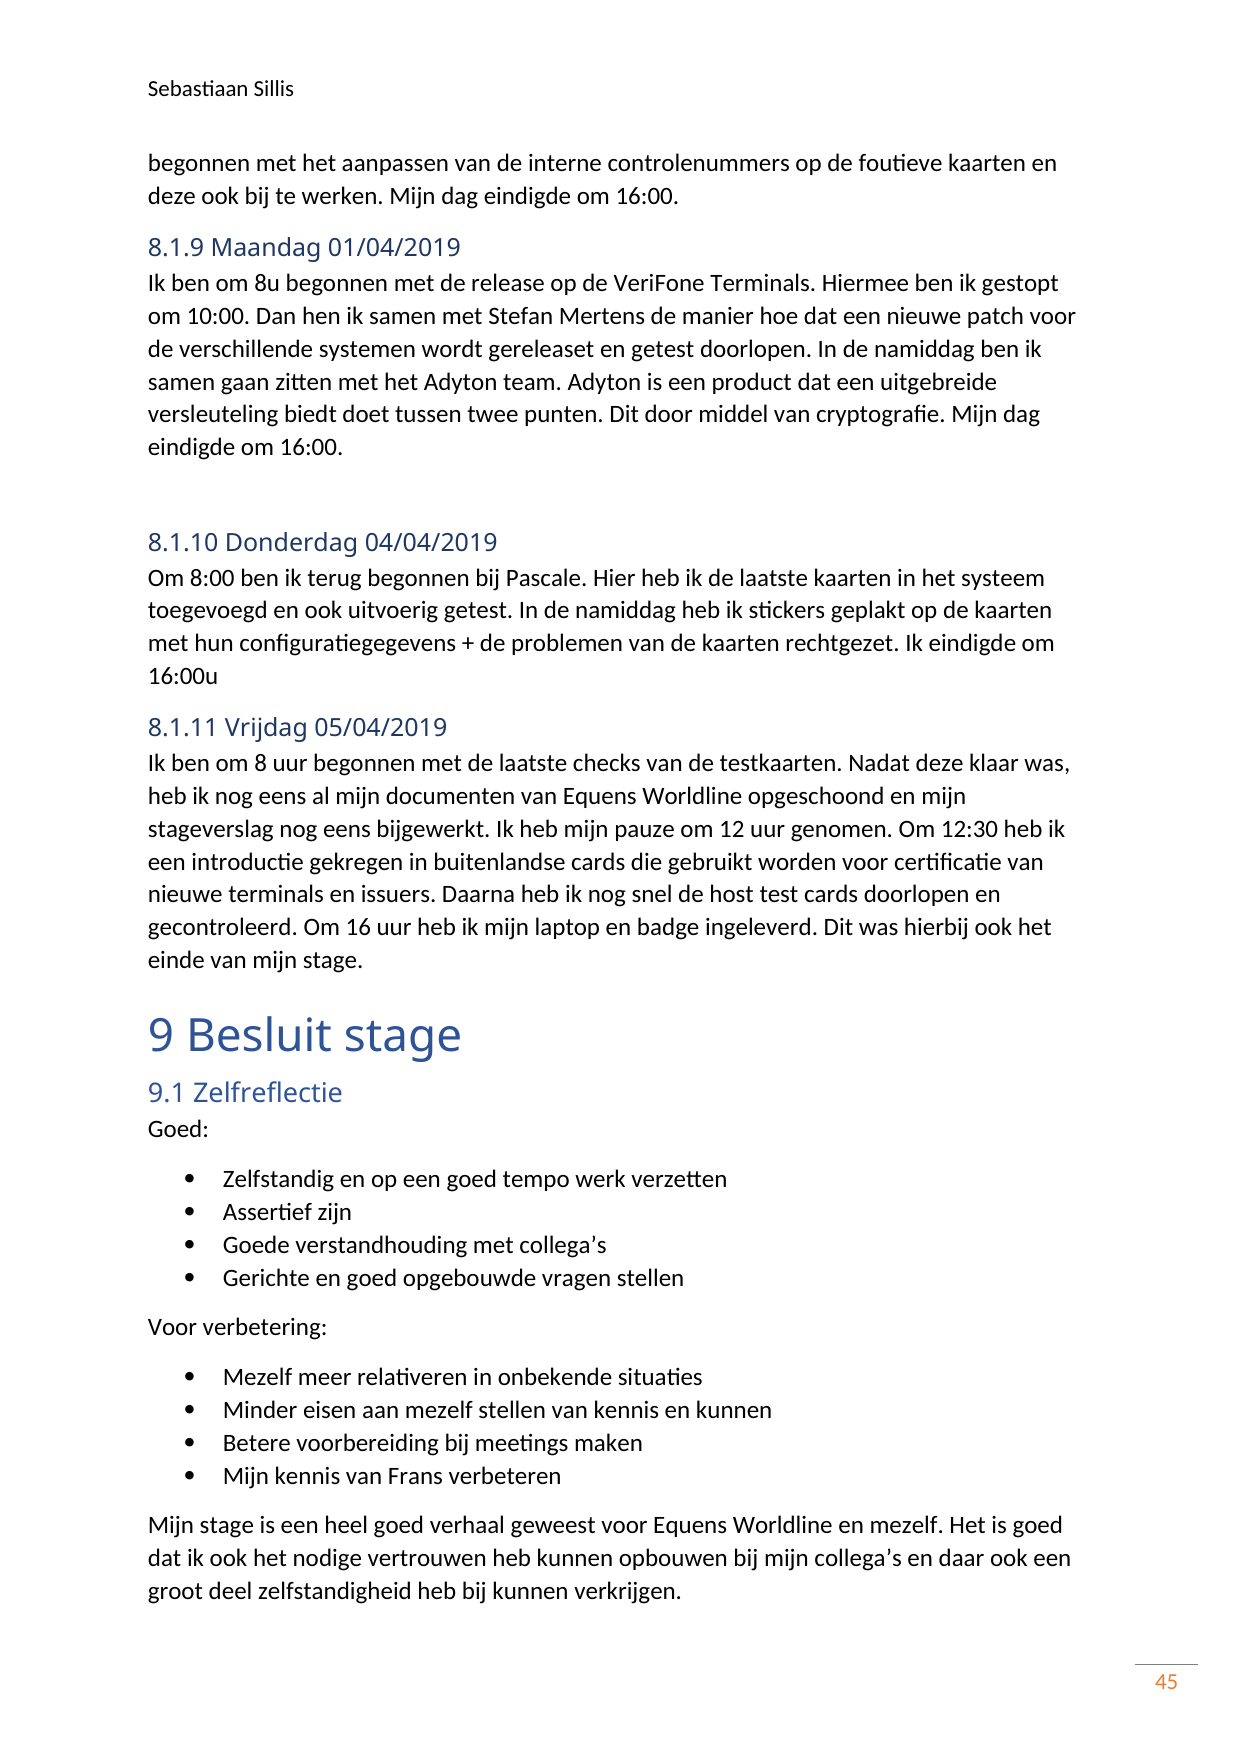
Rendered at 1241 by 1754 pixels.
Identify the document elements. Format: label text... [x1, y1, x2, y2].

list Betere voorbereiding bij meetings maken [185, 1427, 1093, 1457]
subtitle 8.1.11 Vrijdag 05/04/2019 [148, 710, 1093, 744]
list Goede verstandhouding met collega’s [185, 1229, 1093, 1259]
subtitle 8.1.9 Maandag 01/04/2019 [148, 230, 1093, 264]
text Om 8:00 ben ik terug begonnen bij Pascale. Hier heb ik de laatste kaarten in het systeem toegevoegd en ook uitvoerig getest. In de namiddag heb ik stickers geplakt op de kaarten met hun configuratiegegevens + de problemen van de kaarten rechtgezet. Ik eindigde om 16:00u [148, 562, 1093, 691]
text Voor verbetering: [148, 1311, 1093, 1342]
text Ik ben om 8u begonnen met de release op de VeriFone Terminals. Hiermee ben ik gestopt om 10:00. Dan hen ik samen met Stefan Mertens de manier hoe dat een nieuwe patch voor de verschillende systemen wordt gereleaset en getest doorlopen. In de namiddag ben ik samen gaan zitten met het Adyton team. Adyton is een product dat een uitgebreide versleuteling biedt doet tussen twee punten. Dit door middel van cryptografie. Mijn dag eindigde om 16:00. [148, 267, 1093, 462]
text Ik ben om 8 uur begonnen met de laatste checks van de testkaarten. Nadat deze klaar was, heb ik nog eens al mijn documenten van Equens Worldline opgeschoond en mijn stageverslag nog eens bijgewerkt. Ik heb mijn pauze om 12 uur genomen. Om 12:30 heb ik een introductie gekregen in buitenlandse cards die gebruikt worden voor certificatie van nieuwe terminals en issuers. Daarna heb ik nog snel de host test cards doorlopen en gecontroleerd. Om 16 uur heb ik mijn laptop en badge ingeleverd. Dit was hierbij ook het einde van mijn stage. [148, 747, 1093, 975]
list Minder eisen aan mezelf stellen van kennis en kunnen [185, 1394, 1093, 1424]
list Gerichte en goed opgebouwde vragen stellen [185, 1262, 1093, 1292]
list Mijn kennis van Frans verbeteren [185, 1460, 1093, 1490]
list Assertief zijn [185, 1196, 1093, 1227]
list Zelfstandig en op een goed tempo werk verzetten [185, 1163, 1093, 1194]
text Goed: [148, 1113, 1093, 1144]
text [148, 148, 1093, 211]
list Mezelf meer relativeren in onbekende situaties [185, 1361, 1093, 1392]
subtitle 8.1.10 Donderdag 04/04/2019 [148, 525, 1093, 559]
text Mijn stage is een heel goed verhaal geweest voor Equens Worldline en mezelf. Het is goed dat ik ook het nodige vertrouwen heb kunnen opbouwen bij mijn collega’s en daar ook een groot deel zelfstandigheid heb bij kunnen verkrijgen. [148, 1509, 1093, 1606]
subtitle 9 Besluit stage [148, 1002, 1093, 1065]
subtitle 9.1 Zelfreflectie [148, 1074, 1093, 1111]
